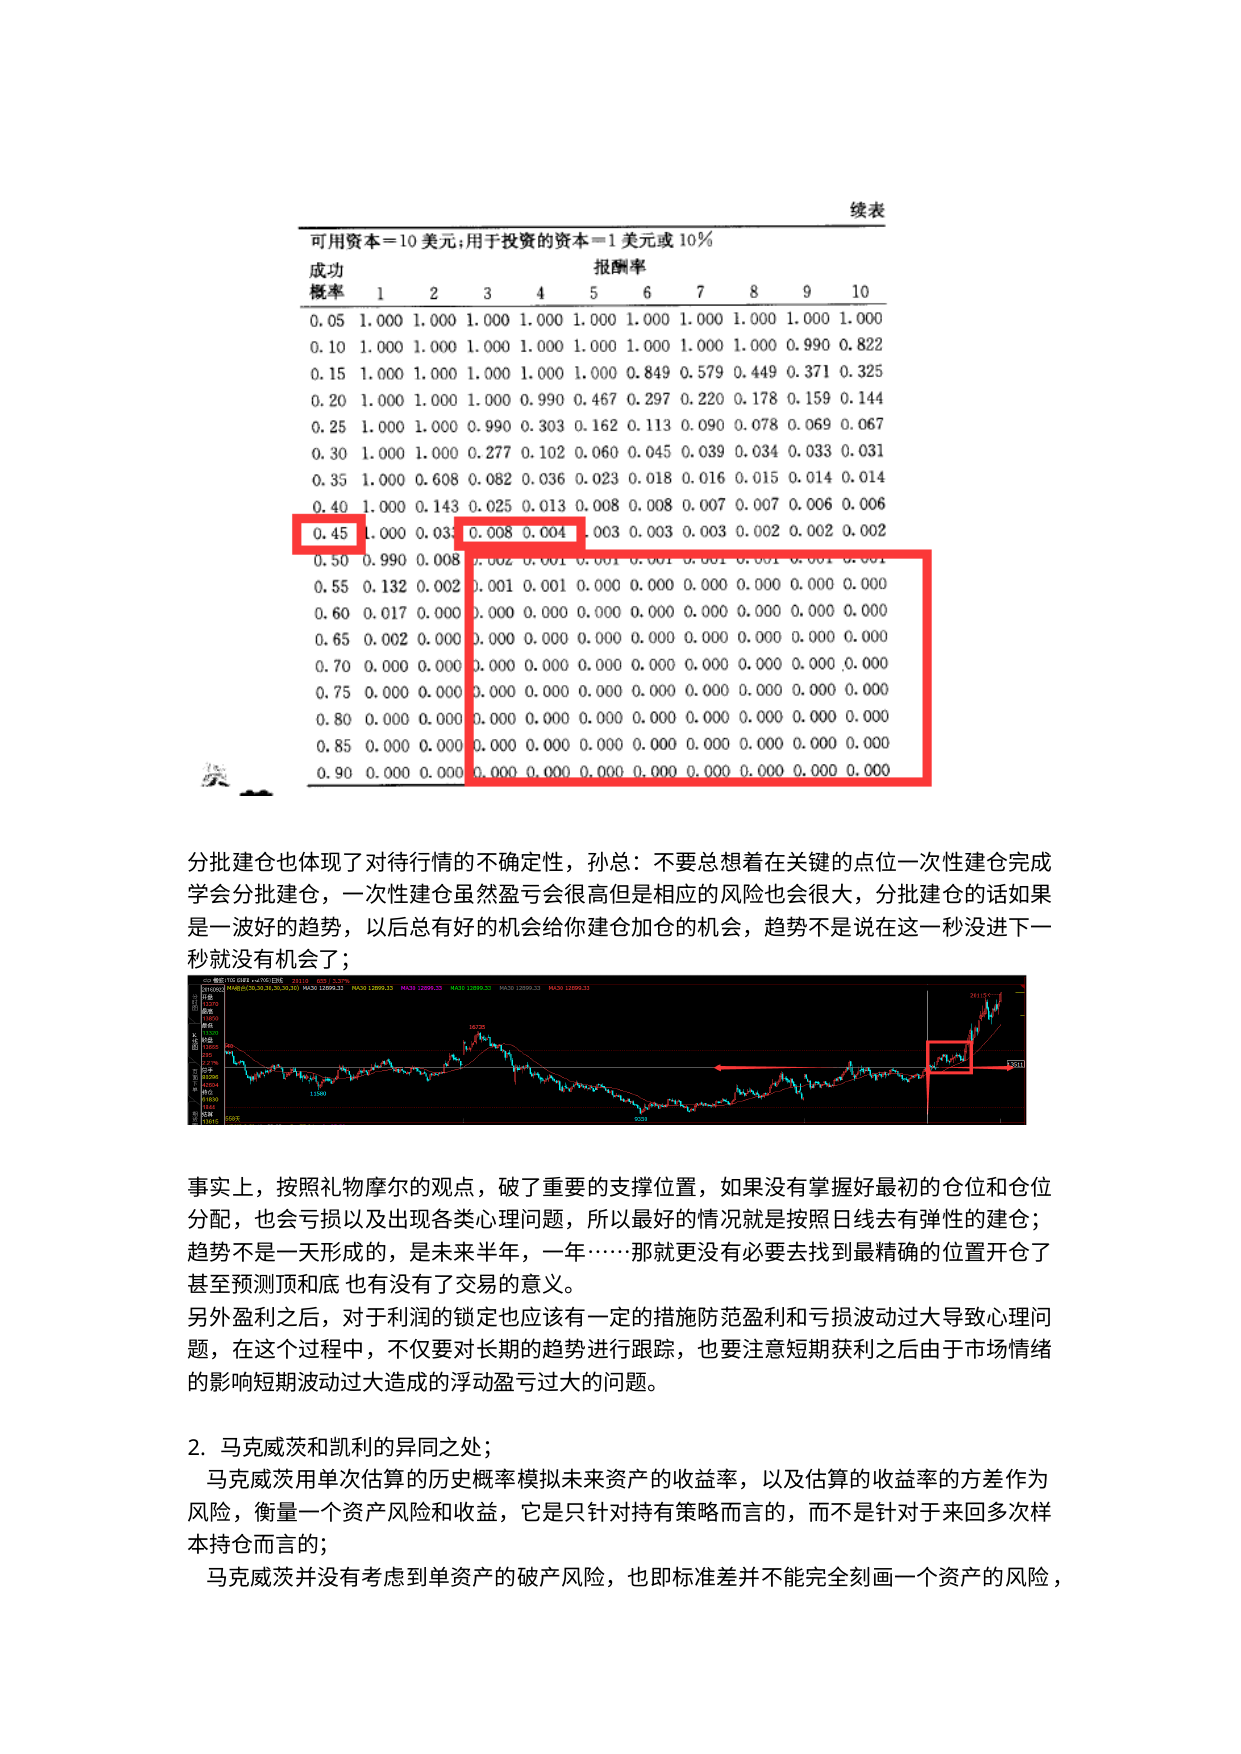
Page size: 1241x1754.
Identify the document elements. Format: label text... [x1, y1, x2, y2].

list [187, 1559, 1053, 1592]
picture [187, 162, 1053, 796]
picture [187, 974, 1027, 1125]
text 另外盈利之后，对于利润的锁定也应该有一定的措施防范盈利和亏损波动过大导致心理问题，在这个过程中，不仅要对长期的趋势进行跟踪，也要注意短期获利之后由于市场情绪的影响短期波动过大造成的浮动盈亏过大的问题。 [187, 1299, 1053, 1397]
text 分批建仓也体现了对待行情的不确定性，孙总：不要总想着在关键的点位一次性建仓完成，学会分批建仓，一次性建仓虽然盈亏会很高但是相应的风险也会很大，分批建仓的话如果是一波好的趋势，以后总有好的机会给你建仓加仓的机会，趋势不是说在这一秒没进下一秒就没有机会了； [187, 844, 1053, 974]
text 事实上，按照礼物摩尔的观点，破了重要的支撑位置，如果没有掌握好最初的仓位和仓位分配，也会亏损以及出现各类心理问题，所以最好的情况就是按照日线去有弹性的建仓；趋势不是一天形成的，是未来半年，一年……那就更没有必要去找到最精确的位置开仓了，甚至预测顶和底 也有没有了交易的意义。 [187, 1169, 1053, 1299]
list 马克威茨用单次估算的历史概率模拟未来资产的收益率，以及估算的收益率的方差作为风险，衡量一个资产风险和收益，它是只针对持有策略而言的，而不是针对于来回多次样本持仓而言的； [187, 1462, 1053, 1559]
list 马克威茨和凯利的异同之处； [187, 1429, 1053, 1462]
